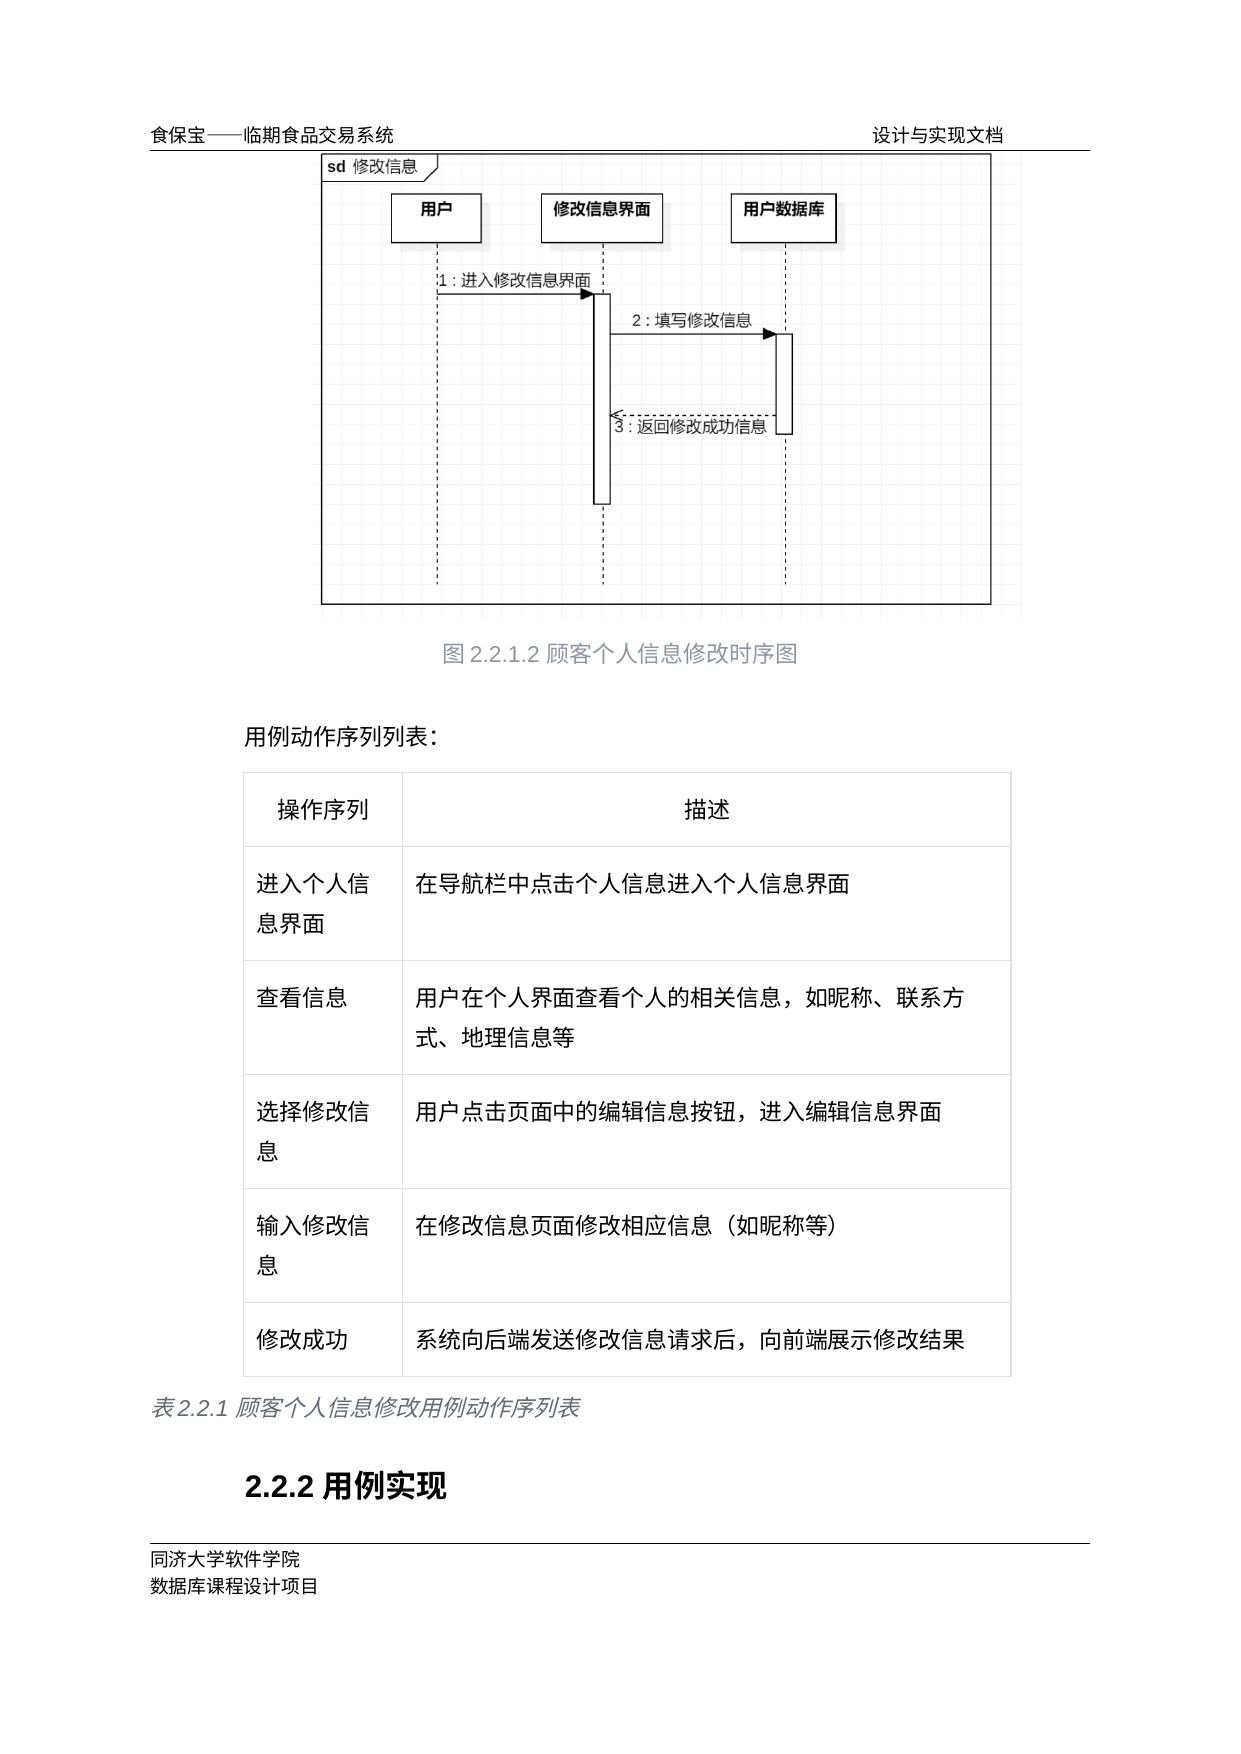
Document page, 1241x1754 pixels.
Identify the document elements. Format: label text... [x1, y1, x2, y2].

table_cell 用户点击页面中的编辑信息按钮，进入编辑信息界面 [403, 1075, 1010, 1187]
table_header 描述 [403, 773, 1010, 846]
table_header 操作序列 [244, 773, 402, 846]
table_cell 在导航栏中点击个人信息进入个人信息界面 [403, 847, 1010, 959]
table_cell 修改成功 [244, 1303, 402, 1376]
table_cell 在修改信息页面修改相应信息（如昵称等） [403, 1189, 1010, 1301]
table_cell 输入修改信息 [244, 1189, 402, 1301]
table_cell 查看信息 [244, 961, 402, 1073]
table_cell 用户在个人界面查看个人的相关信息，如昵称、联系方式、地理信息等 [403, 961, 1010, 1073]
picture [312, 151, 1023, 619]
table_cell 系统向后端发送修改信息请求后，向前端展示修改结果 [403, 1303, 1010, 1376]
table_cell 选择修改信息 [244, 1075, 402, 1187]
text 用例动作序列列表： [244, 719, 1090, 752]
table_cell 进入个人信息界面 [244, 847, 402, 959]
text 表2.2.1 顾客个人信息修改用例动作序列表 [150, 1390, 1090, 1423]
text 2.2.2 用例实现 [244, 1461, 1090, 1506]
text 图2.2.1.2 顾客个人信息修改时序图 [150, 636, 1090, 701]
